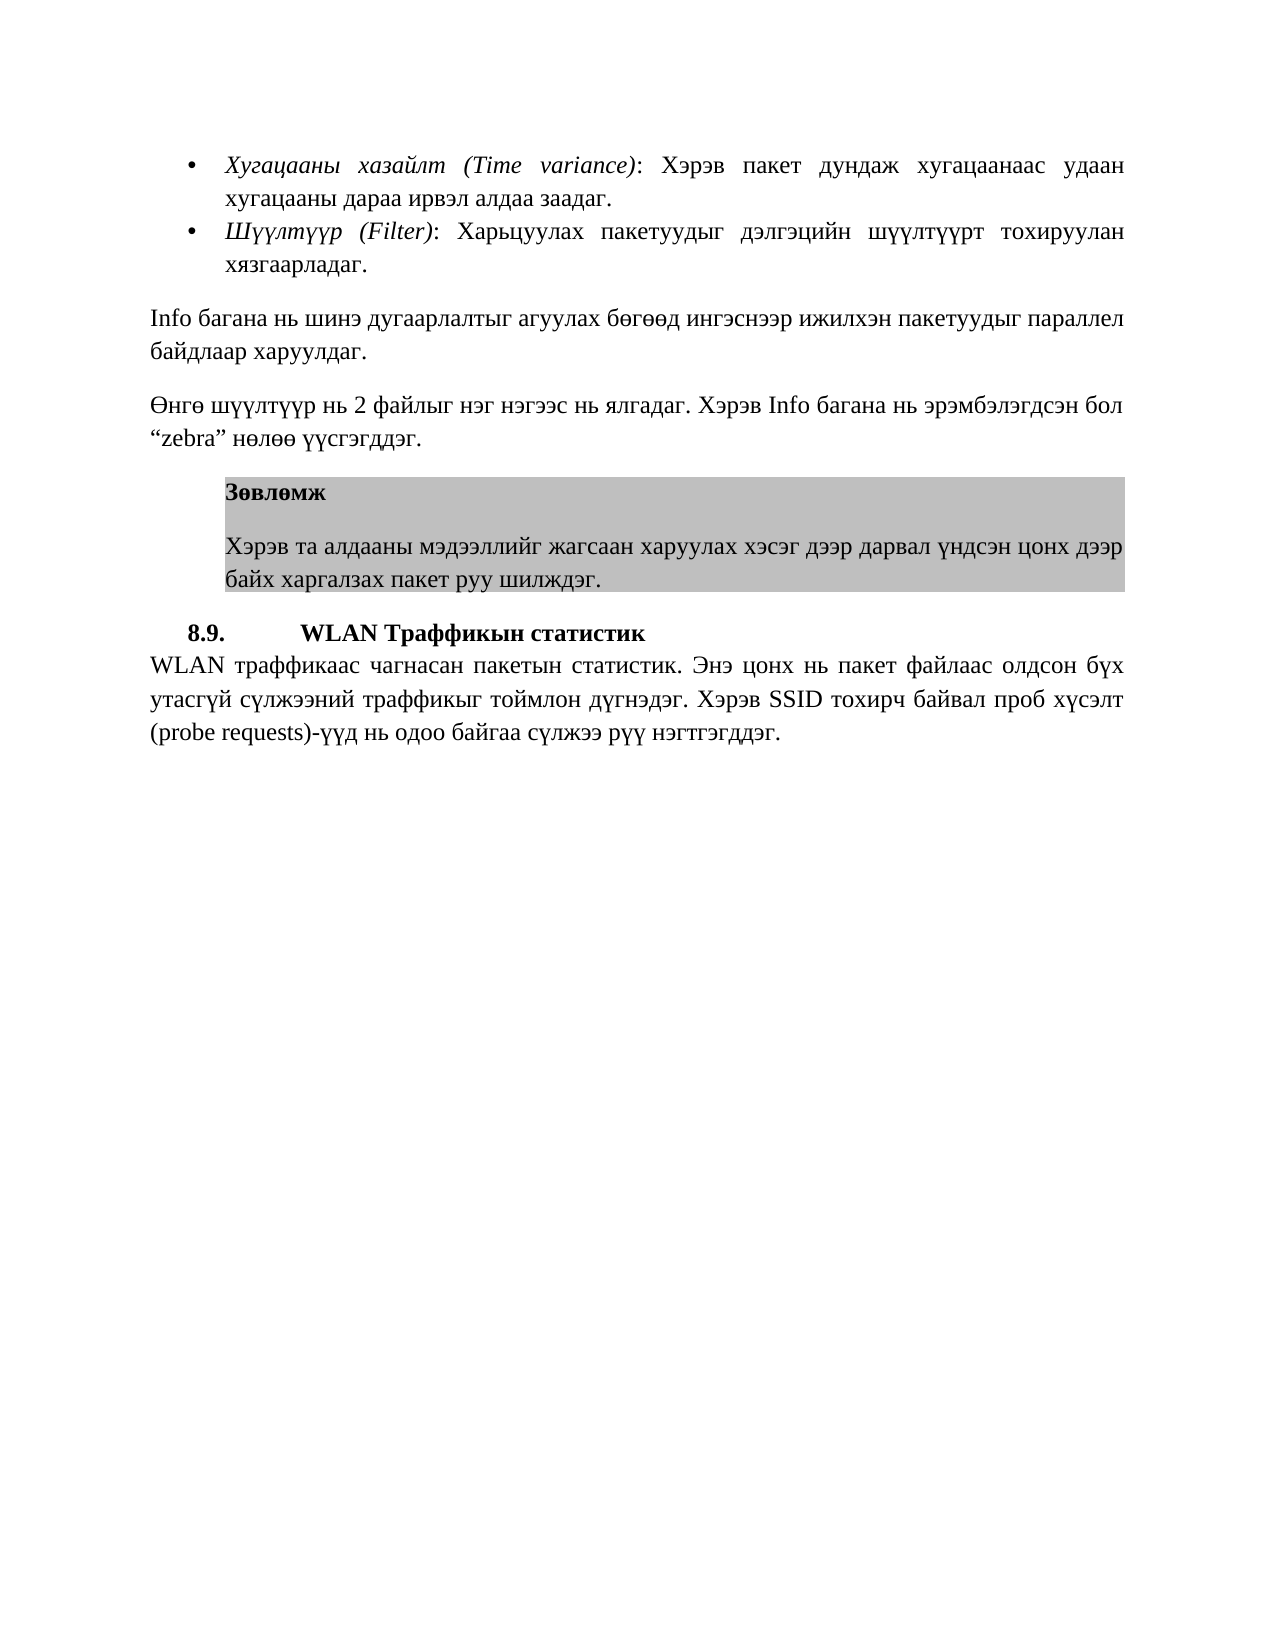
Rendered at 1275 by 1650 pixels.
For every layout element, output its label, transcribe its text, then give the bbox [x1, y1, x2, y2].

text WLAN траффикаас чагнасан пакетын статистик. Энэ цонх нь пакет файлаас олдсон бүх утасгүй сүлжээний траффикыг тоймлон дүгнэдэг. Хэрэв SSID тохирч байвал проб хүсэлт (probe requests)-үүд нь одоо байгаа сүлжээ рүү нэгтгэгддэг. [150, 651, 1125, 745]
text Зөвлөмж [225, 477, 1125, 506]
text Өнгө шүүлтүүр нь 2 файлыг нэг нэгээс нь ялгадаг. Хэрэв Info багана нь эрэмбэлэгдсэн бол “zebra” нөлөө үүсгэгддэг. [150, 390, 1125, 452]
text Info багана нь шинэ дугаарлалтыг агуулах бөгөөд ингэснээр ижилхэн пакетуудыг параллел байдлаар харуулдаг. [150, 303, 1125, 365]
list Хугацааны хазайлт (Time variance): Хэрэв пакет дундаж хугацаанаас удаан хугацааны дараа ирвэл алдаа заадаг. [187, 150, 1125, 212]
text Хэрэв та алдааны мэдээллийг жагсаан харуулах хэсэг дээр дарвал үндсэн цонх дээр байх харгалзах пакет руу шилждэг. [225, 531, 1125, 592]
list Шүүлтүүр (Filter): Харьцуулах пакетуудыг дэлгэцийн шүүлтүүрт тохируулан хязгаарладаг. [187, 216, 1125, 278]
subtitle WLAN Траффикын статистик [187, 618, 1125, 646]
